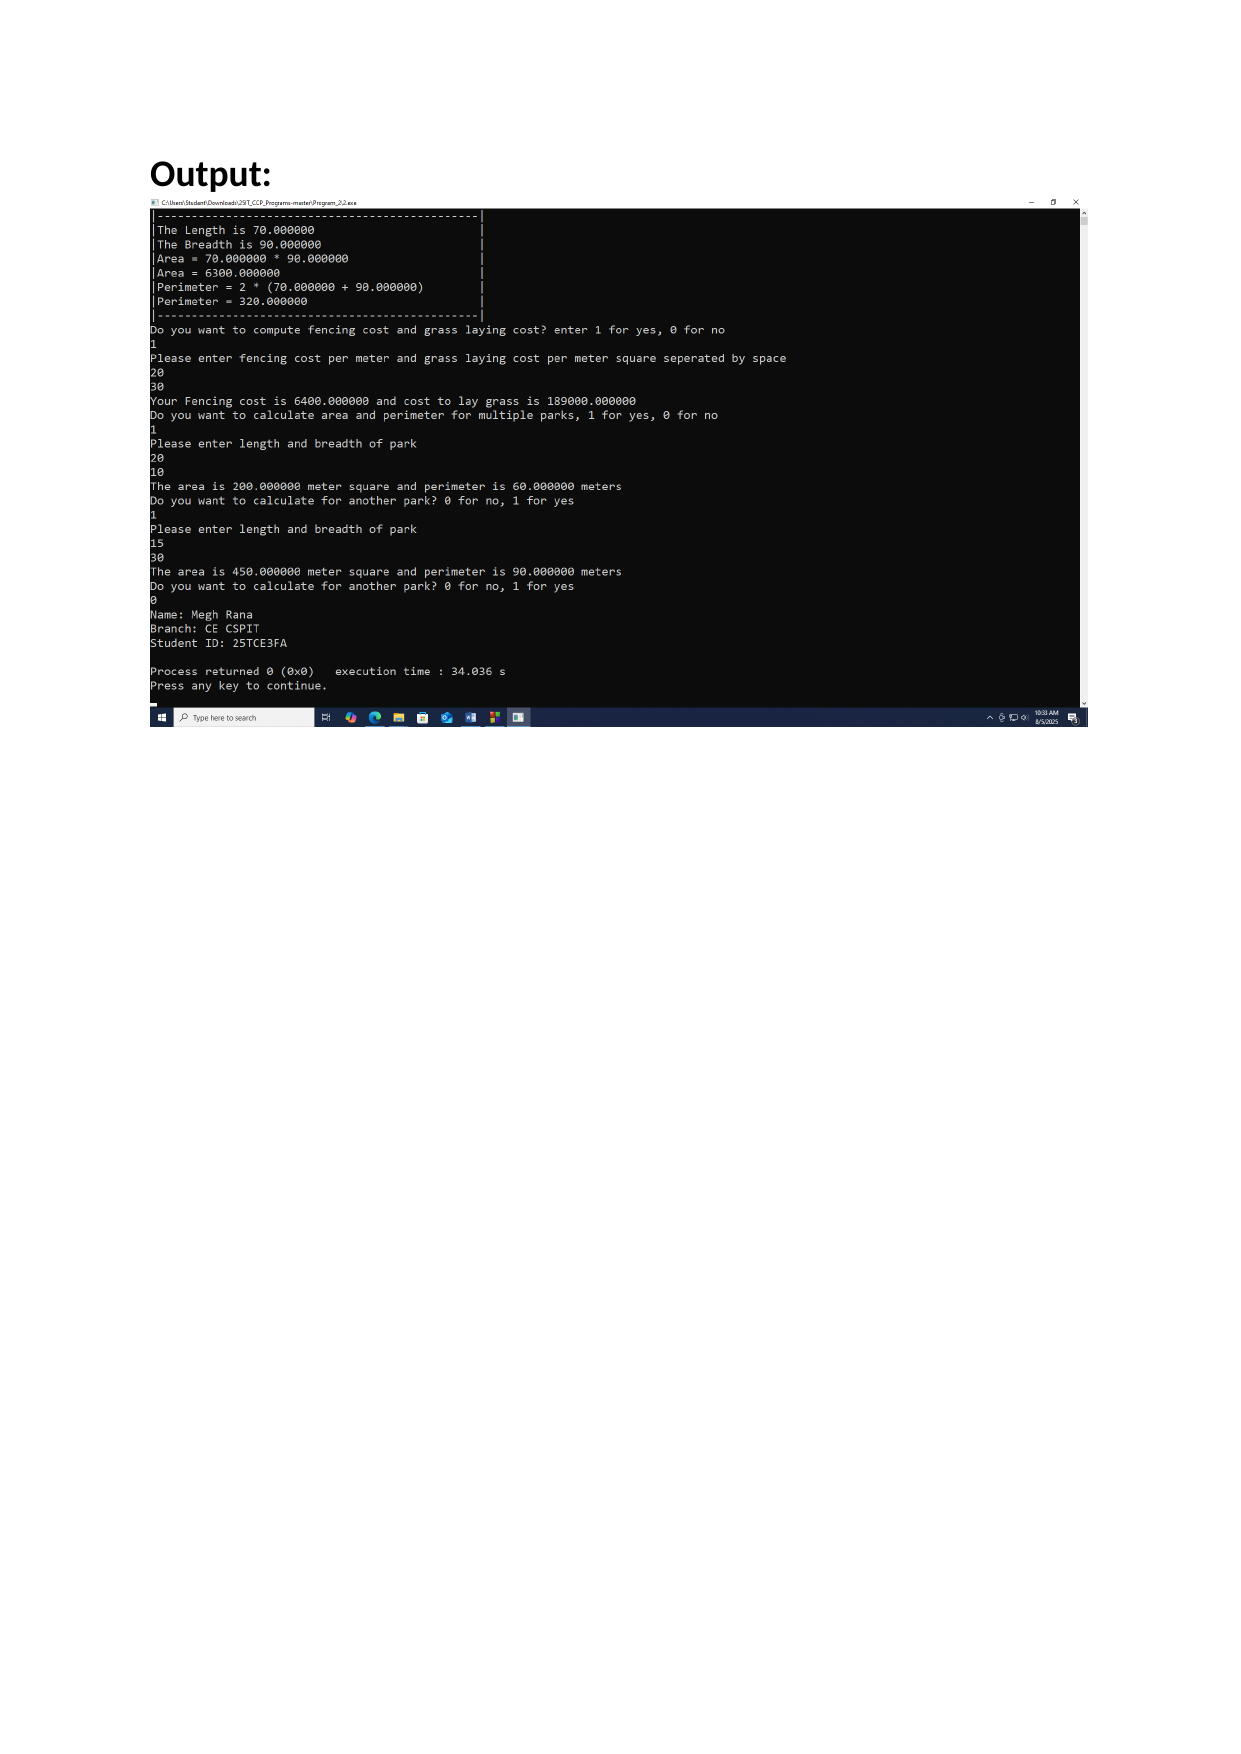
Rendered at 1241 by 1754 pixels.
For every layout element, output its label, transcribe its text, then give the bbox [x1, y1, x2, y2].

picture [150, 197, 1088, 727]
